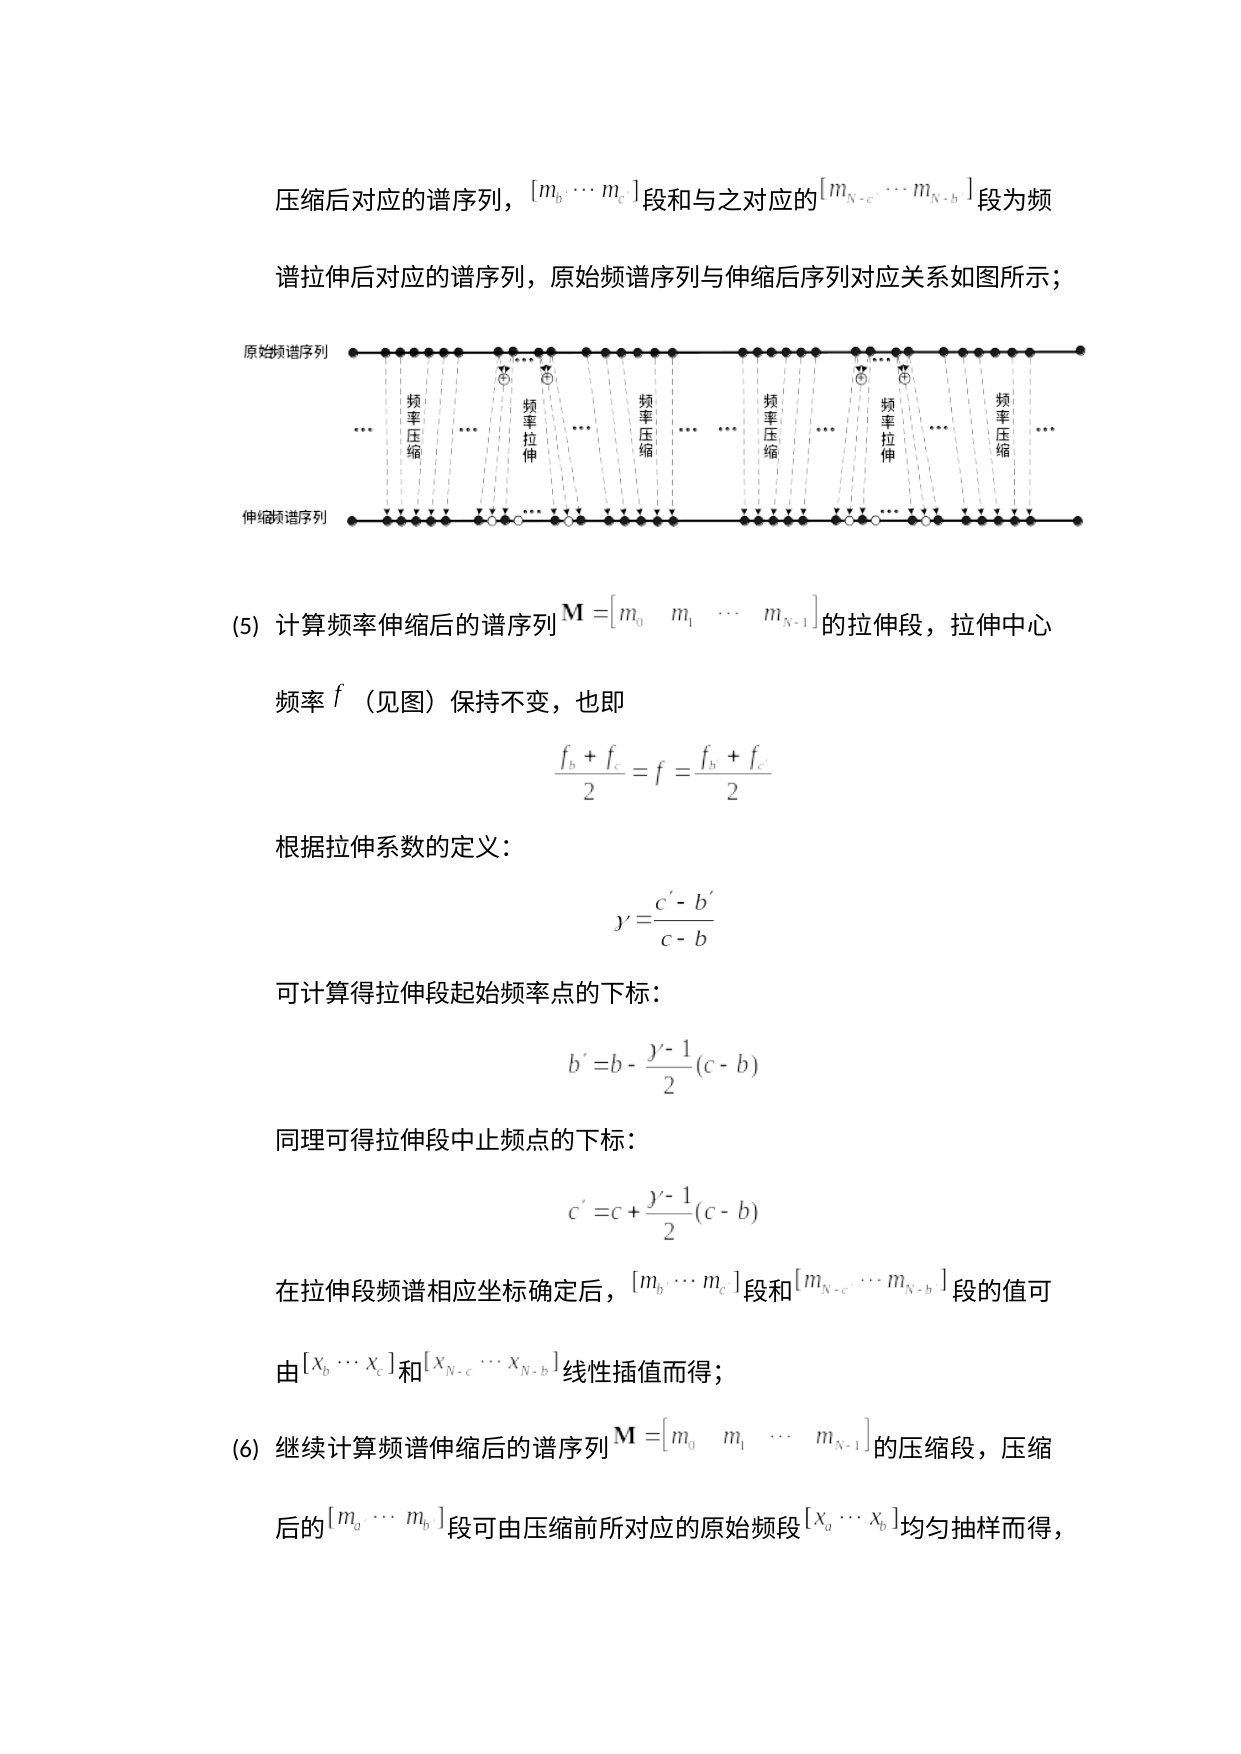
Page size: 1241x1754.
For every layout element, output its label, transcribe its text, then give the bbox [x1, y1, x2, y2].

text 同理可得拉伸段中止频点的下标： [275, 1106, 1053, 1171]
list 计算频率伸缩后的谱序列的拉伸段，拉伸中心频率（见图）保持不变，也即 [232, 585, 1053, 731]
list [232, 162, 1053, 308]
text 可计算得拉伸段起始频率点的下标： [275, 959, 1053, 1024]
text 根据拉伸系数的定义： [275, 813, 1053, 878]
text 在拉伸段频谱相应坐标确定后，段和段的值可由和线性插值而得； [275, 1253, 1053, 1399]
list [232, 1408, 1053, 1554]
